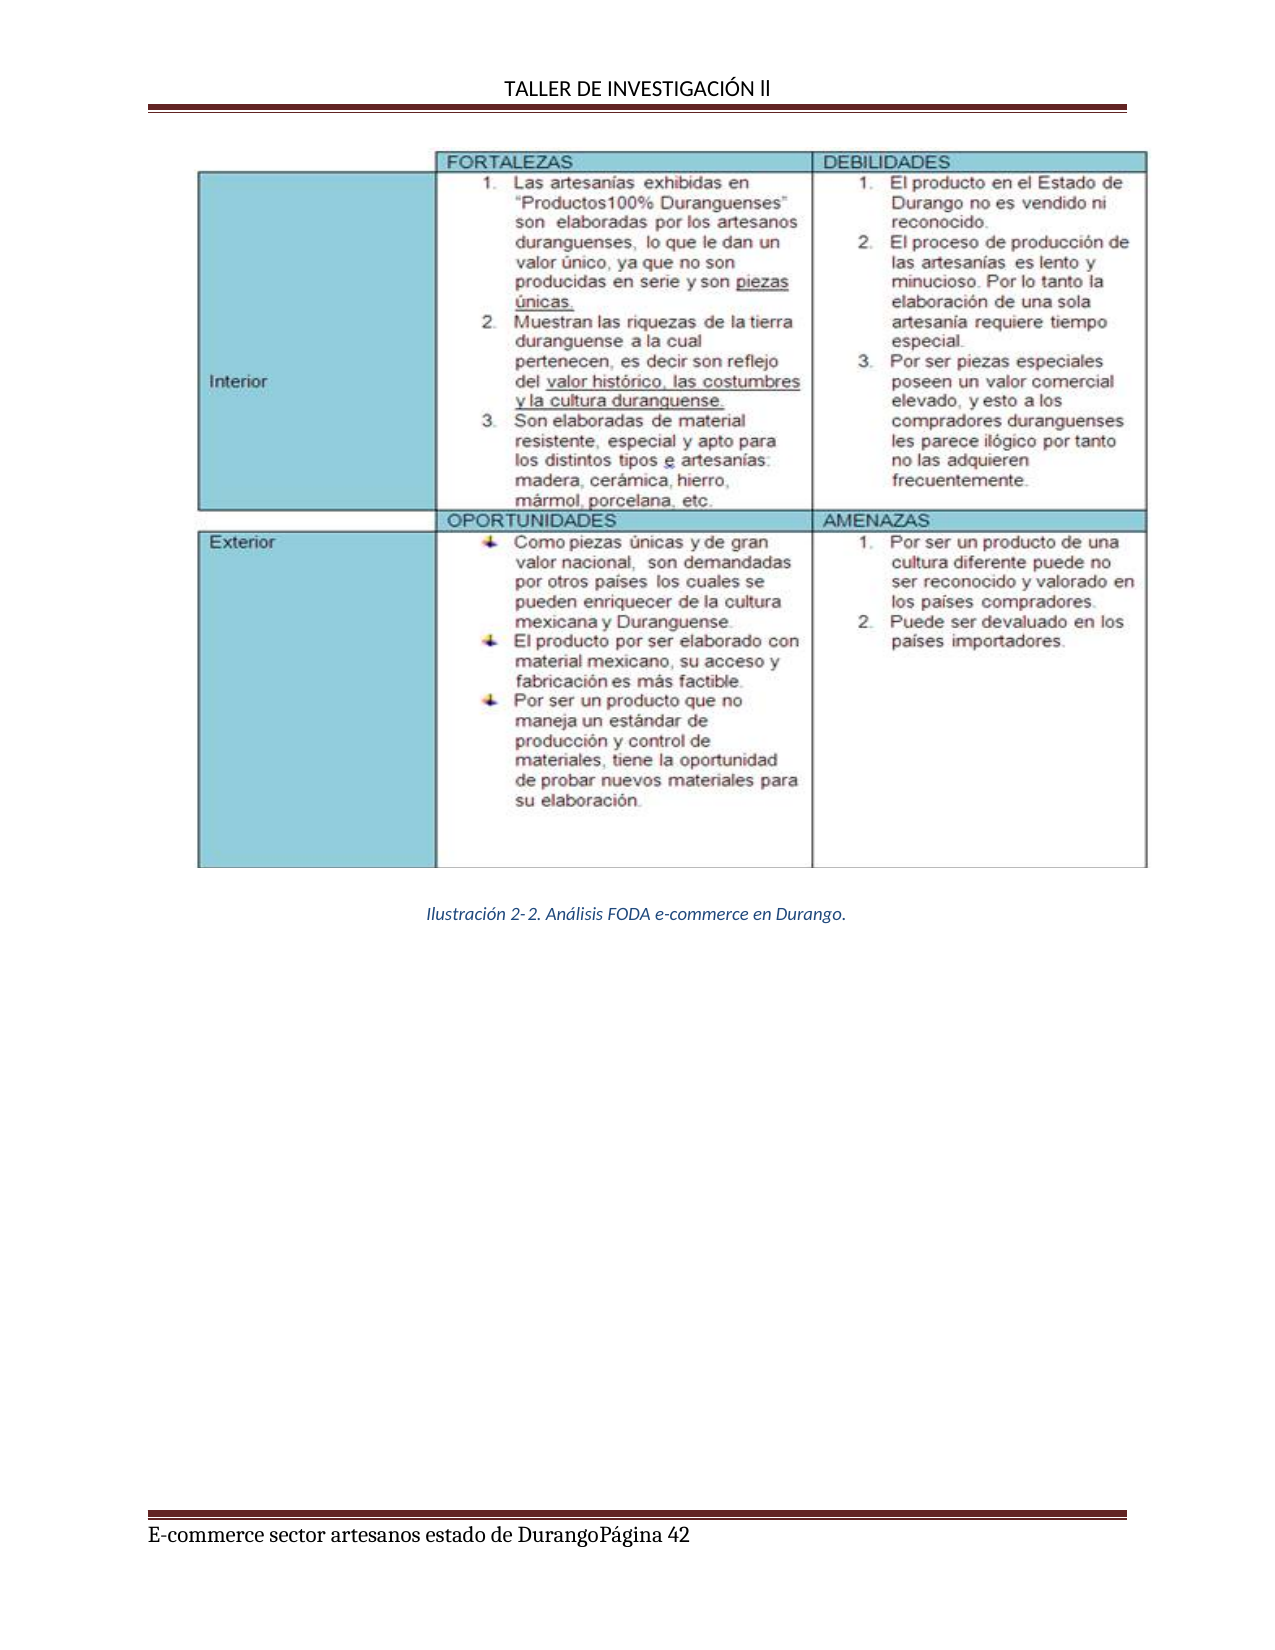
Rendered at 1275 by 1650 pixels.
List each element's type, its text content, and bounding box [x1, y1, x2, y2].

picture [185, 147, 1160, 868]
text Ilustración 2-2. Análisis FODA e-commerce en Durango. [148, 902, 1127, 925]
